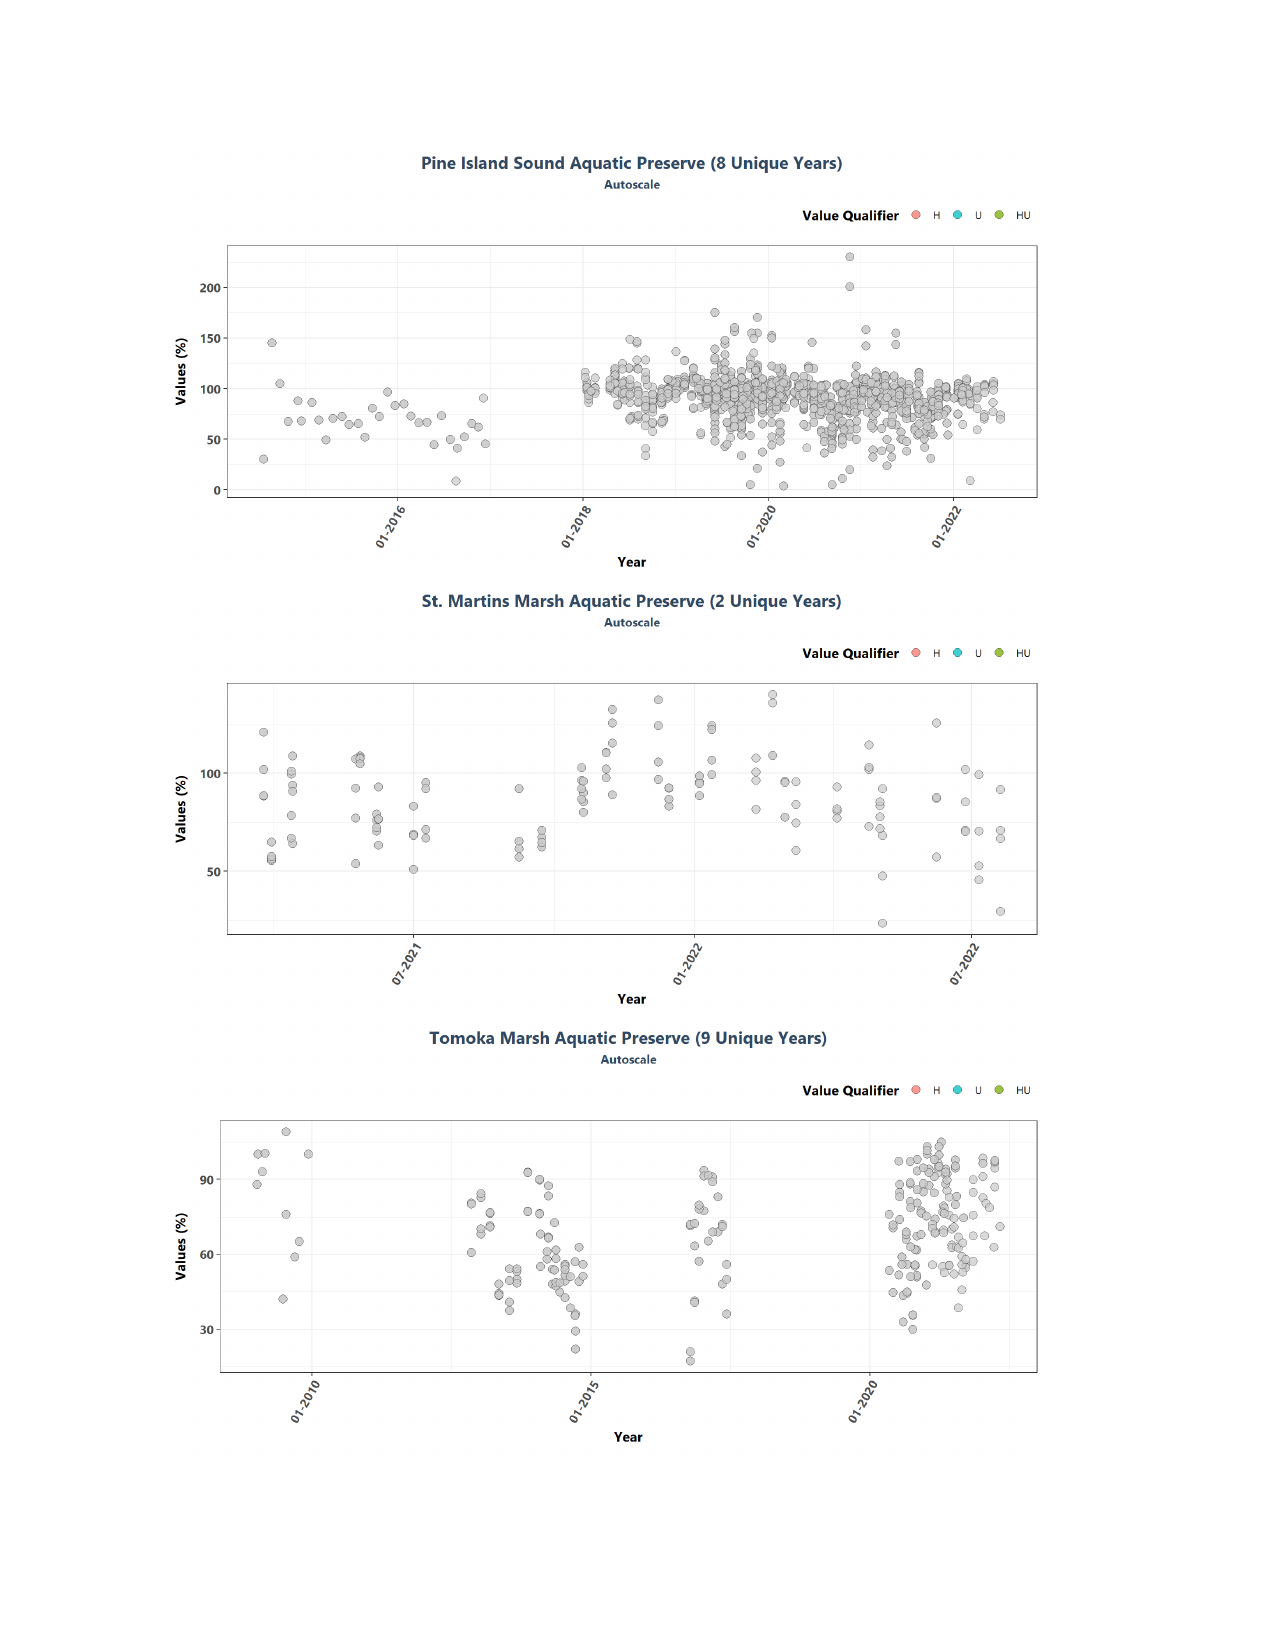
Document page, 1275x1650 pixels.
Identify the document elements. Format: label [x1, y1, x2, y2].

picture [168, 150, 1044, 1463]
